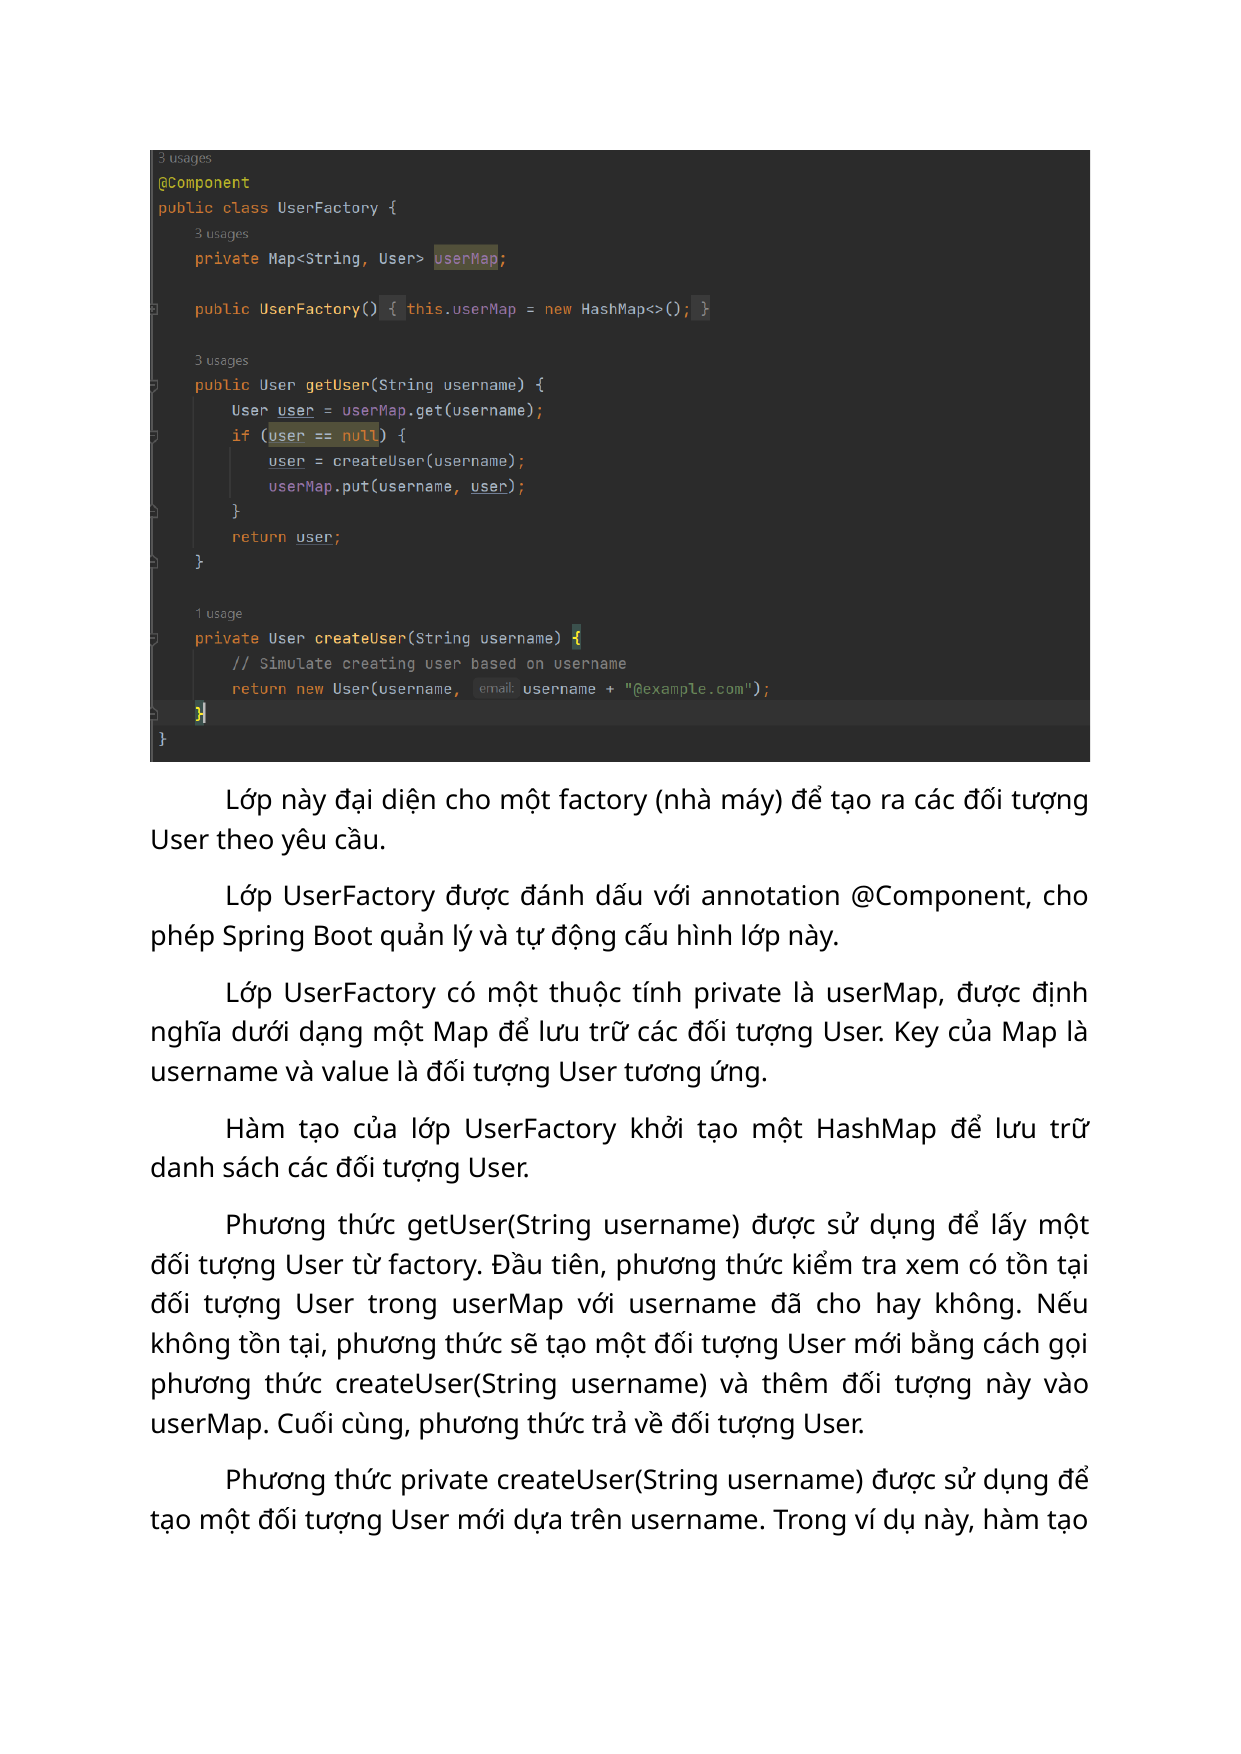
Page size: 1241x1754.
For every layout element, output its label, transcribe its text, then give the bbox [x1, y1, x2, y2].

text Lớp UserFactory được đánh dấu với annotation @Component, cho phép Spring Boot quản lý và tự động cấu hình lớp này. [150, 877, 1090, 953]
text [150, 1461, 1090, 1537]
text Phương thức getUser(String username) được sử dụng để lấy một đối tượng User từ factory. Đầu tiên, phương thức kiểm tra xem có tồn tại đối tượng User trong userMap với username đã cho hay không. Nếu không tồn tại, phương thức sẽ tạo một đối tượng User mới bằng cách gọi phương thức createUser(String username) và thêm đối tượng này vào userMap. Cuối cùng, phương thức trả về đối tượng User. [150, 1205, 1090, 1441]
text Lớp này đại diện cho một factory (nhà máy) để tạo ra các đối tượng User theo yêu cầu. [150, 781, 1090, 857]
text Hàm tạo của lớp UserFactory khởi tạo một HashMap để lưu trữ danh sách các đối tượng User. [150, 1109, 1090, 1186]
text Lớp UserFactory có một thuộc tính private là userMap, được định nghĩa dưới dạng một Map để lưu trữ các đối tượng User. Key của Map là username và value là đối tượng User tương ứng. [150, 973, 1090, 1089]
picture [150, 150, 1091, 762]
